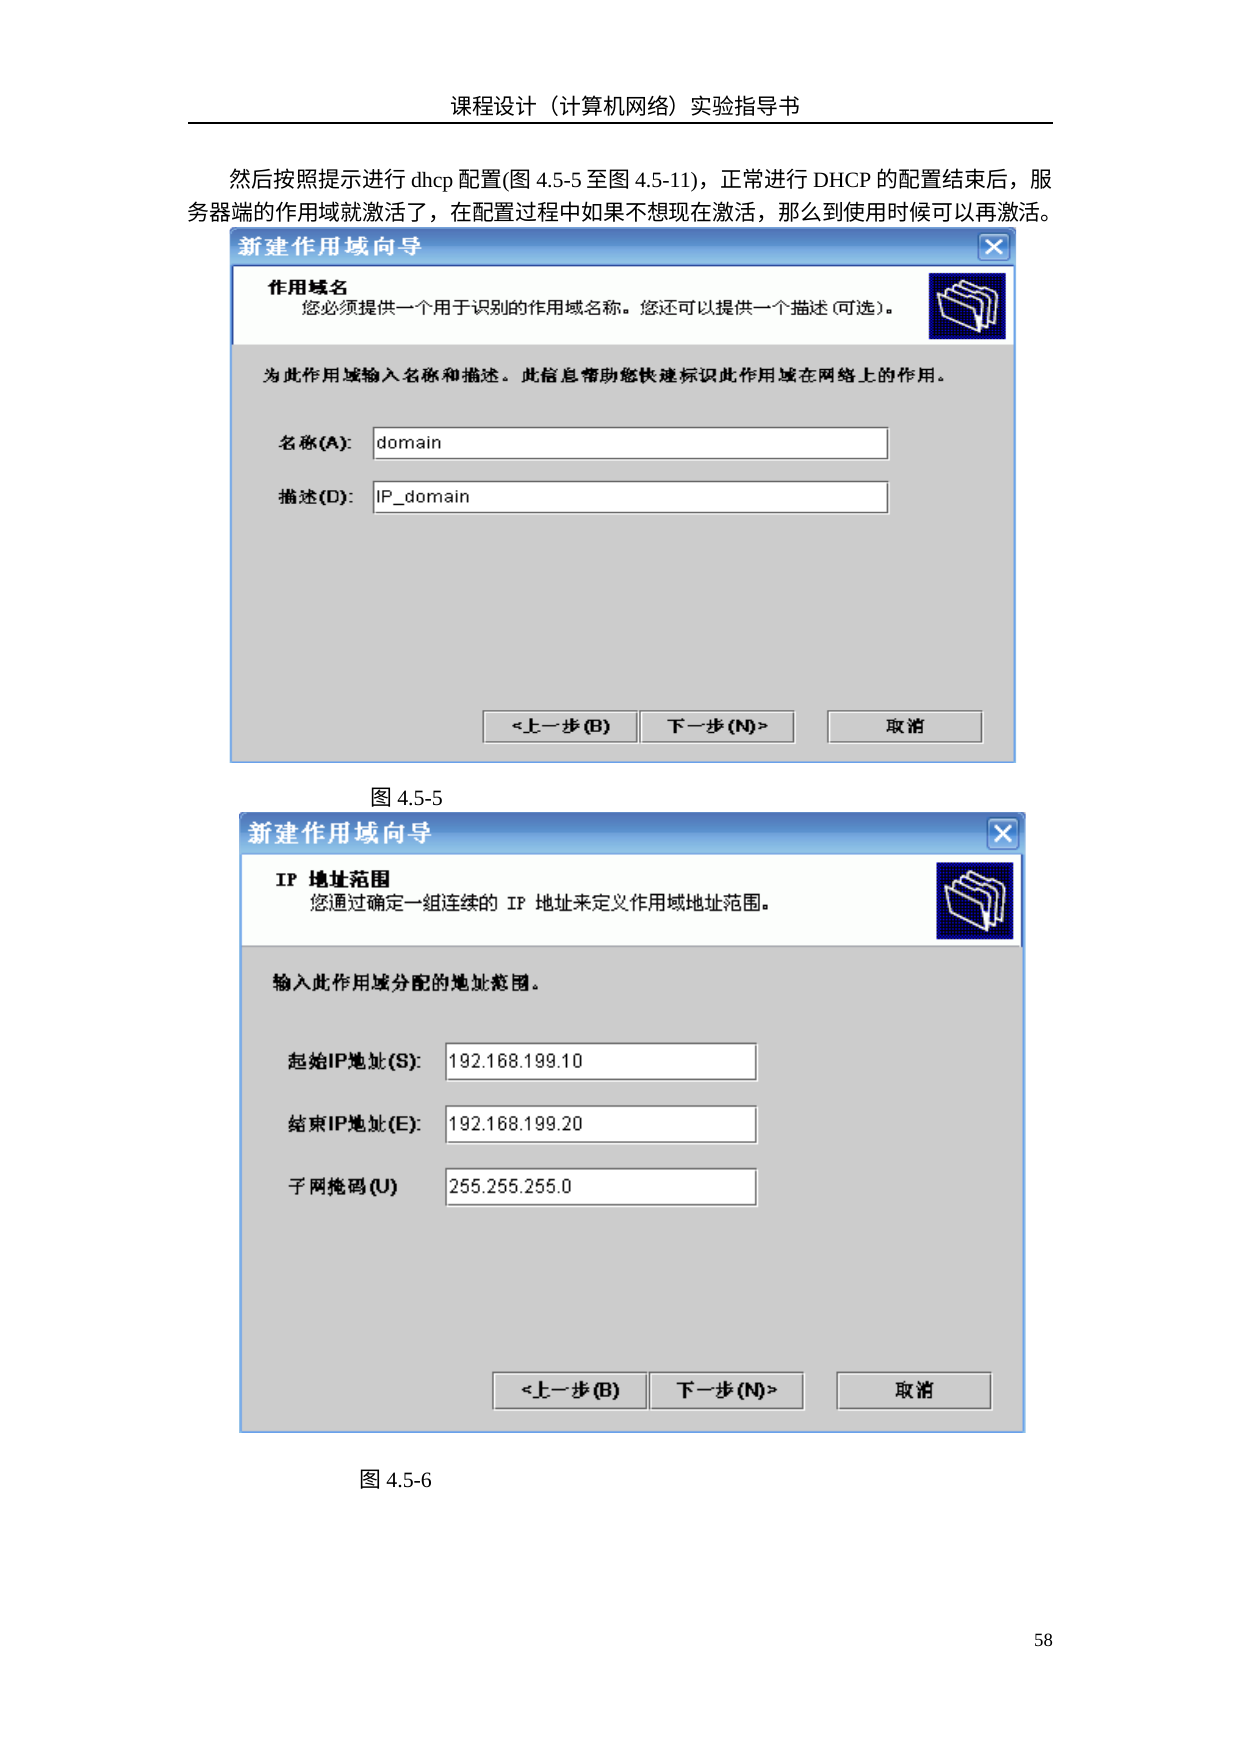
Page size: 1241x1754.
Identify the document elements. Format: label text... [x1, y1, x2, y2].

picture [239, 812, 1026, 1433]
text 图 4.5-6 [239, 1462, 1053, 1494]
text 图 4.5-5 [239, 779, 1053, 812]
text 然后按照提示进行dhcp配置(图4.5-5至图4.5-11)，正常进行DHCP的配置结束后，服务器端的作用域就激活了，在配置过程中如果不想现在激活，那么到使用时候可以再激活。 [187, 162, 1053, 227]
picture [229, 227, 1017, 763]
